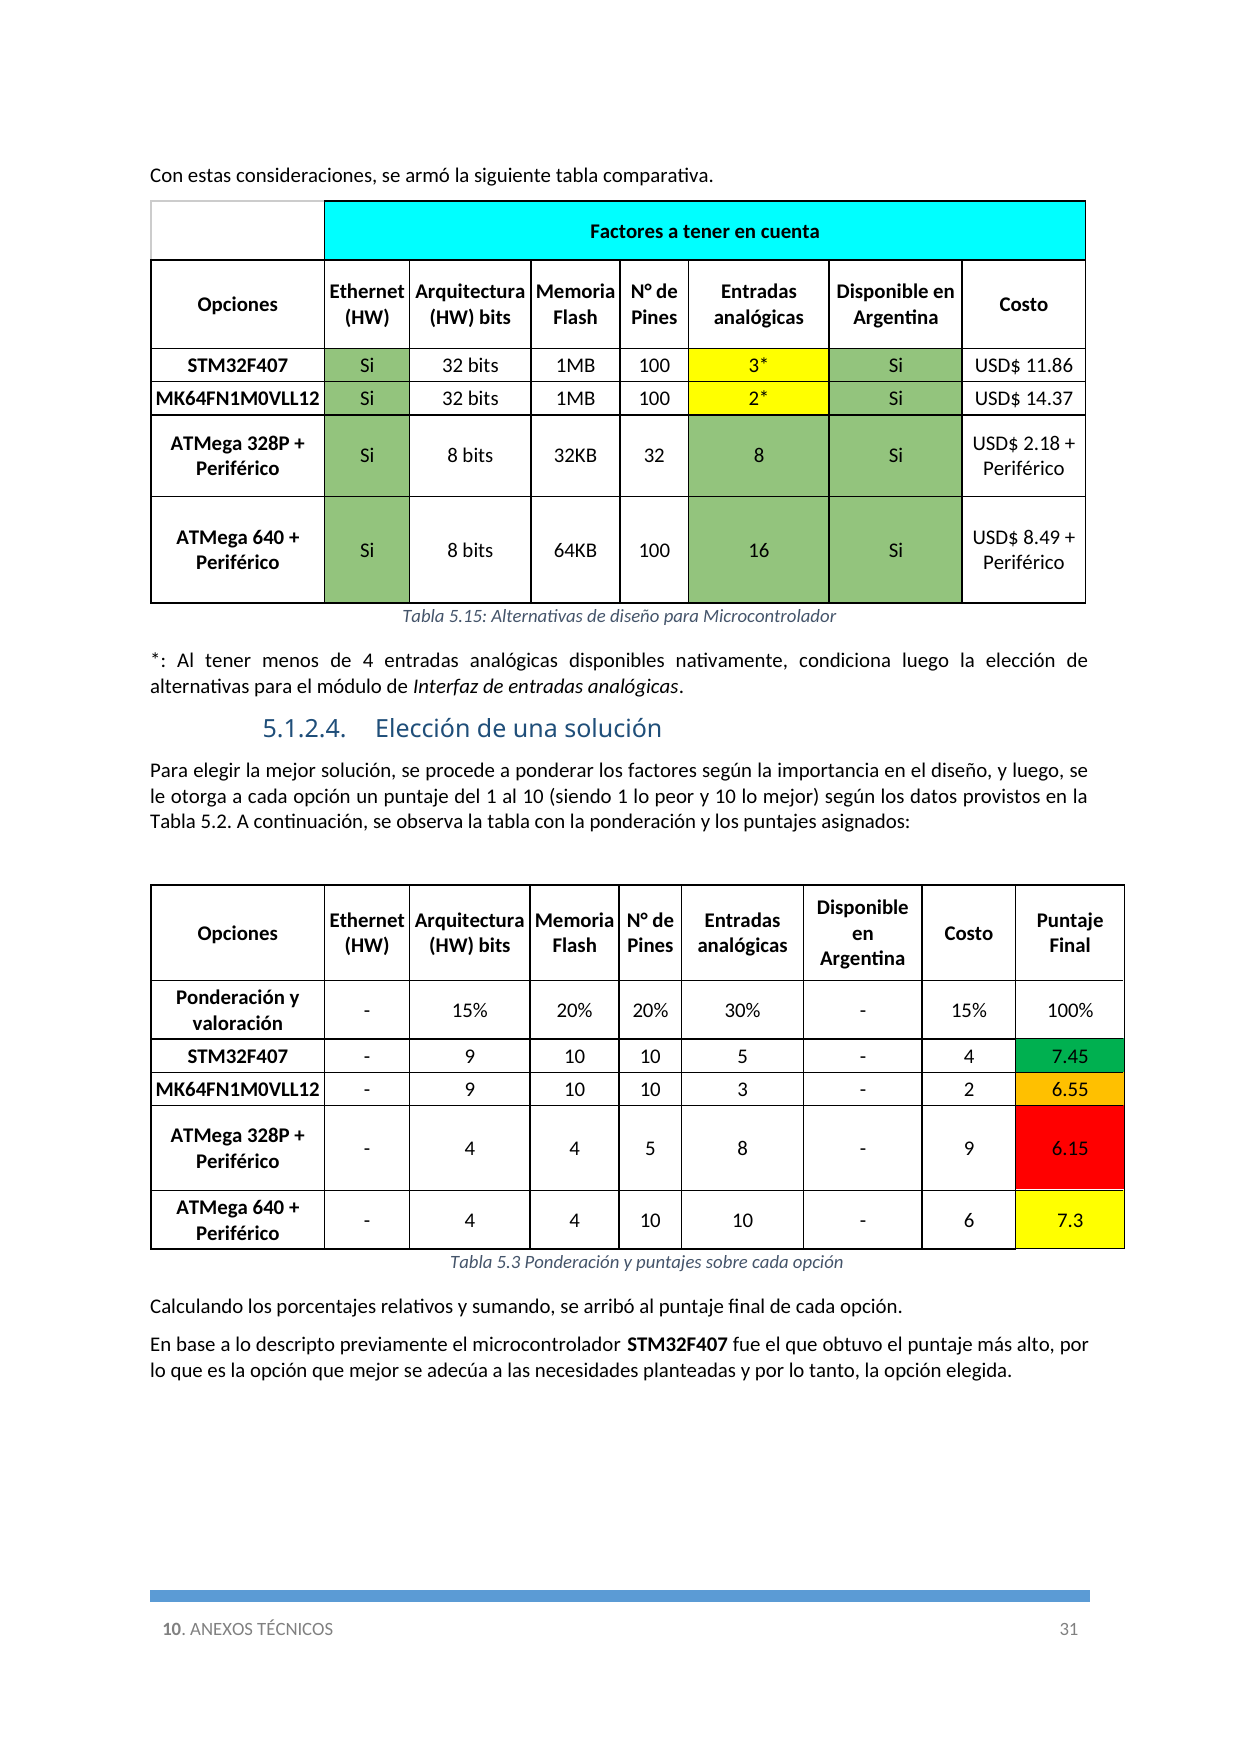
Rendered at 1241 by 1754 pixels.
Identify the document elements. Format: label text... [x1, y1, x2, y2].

table_cell 3 [682, 1073, 803, 1105]
table_cell - [804, 1106, 921, 1189]
table_header Disponible en Argentina [804, 886, 921, 980]
table_cell 15% [410, 981, 529, 1038]
table_cell 9 [410, 1040, 529, 1072]
table_cell USD$ 11.86 [963, 349, 1085, 381]
table_header Arquitectura (HW) bits [410, 886, 529, 980]
table_cell 4 [410, 1191, 529, 1248]
table_cell - [325, 1191, 409, 1248]
table_cell 4 [531, 1191, 618, 1248]
table_cell ATMega 328P + Periférico [152, 1106, 324, 1189]
table_cell Arquitectura (HW) bits [410, 261, 530, 347]
table_cell - [325, 1073, 409, 1105]
table_cell 8 bits [410, 416, 530, 496]
table_cell 1MB [532, 382, 619, 414]
table_cell 5 [620, 1106, 681, 1189]
table_cell 100% [1016, 980, 1124, 1038]
table_header Entradas analógicas [682, 886, 803, 980]
table_header Factores a tener en cuenta [325, 202, 1085, 259]
table_cell 5 [682, 1040, 803, 1072]
table_cell 7.45 [1016, 1038, 1124, 1072]
table_cell - [804, 1040, 921, 1072]
text Tabla 5.3 Ponderación y puntajes sobre cada opción [375, 1250, 1090, 1273]
table_cell Si [830, 349, 961, 381]
table_cell 100 [621, 382, 688, 414]
table_cell 8 [689, 416, 828, 496]
table_cell Si [325, 349, 409, 381]
table_cell - [325, 981, 409, 1038]
table_header Memoria Flash [531, 886, 618, 980]
table_cell ATMega 328P + Periférico [152, 416, 324, 496]
table_cell 2* [689, 382, 828, 414]
table_header Puntaje Final [1016, 886, 1124, 980]
table_cell 10 [620, 1191, 681, 1248]
table_cell 100 [621, 497, 688, 602]
table_cell MK64FN1M0VLL12 [152, 382, 324, 414]
table_cell 1MB [532, 349, 619, 381]
table_cell 10 [620, 1040, 681, 1072]
table_cell Opciones [152, 261, 324, 347]
table_cell 32 [621, 416, 688, 496]
table_cell USD$ 8.49 + Periférico [963, 497, 1085, 602]
table_cell 7.3 [1016, 1190, 1124, 1248]
table_cell 6 [923, 1191, 1015, 1248]
table_cell 20% [531, 981, 618, 1038]
table_cell Si [325, 382, 409, 414]
table_cell 10 [531, 1073, 618, 1105]
text Para elegir la mejor solución, se procede a ponderar los factores según la importancia en el diseño, y luego, se le otorga a cada opción un puntaje del 1 al 10 (siendo 1 lo peor y 10 lo mejor) según los datos provistos en la Tabla 5.2. A continuación, se observa la tabla con la ponderación y los puntajes asignados: [150, 757, 1090, 834]
table_cell 4 [410, 1106, 529, 1189]
table_cell Entradas analógicas [689, 261, 828, 347]
text En base a lo descripto previamente el microcontrolador STM32F407 fue el que obtuvo el puntaje más alto, por lo que es la opción que mejor se adecúa a las necesidades planteadas y por lo tanto, la opción elegida. [150, 1331, 1090, 1382]
table_cell 10 [620, 1073, 681, 1105]
table_cell 6.15 [1016, 1105, 1124, 1189]
table_cell 20% [620, 981, 681, 1038]
table_cell Si [830, 416, 961, 496]
text Calculando los porcentajes relativos y sumando, se arribó al puntaje final de cada opción. [150, 1293, 1090, 1319]
table_cell 4 [531, 1106, 618, 1189]
table_header [152, 202, 324, 259]
table_cell Si [325, 416, 409, 496]
table_cell Costo [963, 261, 1085, 347]
table_cell 2 [923, 1073, 1015, 1105]
table_cell ATMega 640 + Periférico [152, 497, 324, 602]
table_cell Ethernet (HW) [325, 261, 409, 347]
table_cell 6.55 [1016, 1072, 1124, 1105]
table_cell - [804, 981, 921, 1038]
table_cell - [325, 1106, 409, 1189]
table_cell Memoria Flash [532, 261, 619, 347]
table_cell 16 [689, 497, 828, 602]
table_cell 15% [923, 981, 1015, 1038]
table_cell 10 [682, 1191, 803, 1248]
table_cell 32KB [532, 416, 619, 496]
table_cell MK64FN1M0VLL12 [152, 1073, 324, 1105]
table_cell STM32F407 [152, 349, 324, 381]
table_cell Ponderación y valoración [152, 981, 324, 1038]
table_header Costo [923, 886, 1015, 980]
table_cell 8 [682, 1106, 803, 1189]
table_cell 32 bits [410, 382, 530, 414]
table_header N° de Pines [620, 886, 681, 980]
table_cell Si [325, 497, 409, 602]
table_cell - [804, 1191, 921, 1248]
table_cell 9 [923, 1106, 1015, 1189]
table_cell - [325, 1040, 409, 1072]
subtitle Elección de una solución [262, 711, 1090, 745]
table_cell 9 [410, 1073, 529, 1105]
table_header Ethernet (HW) [325, 886, 409, 980]
table_cell Si [830, 497, 961, 602]
table_cell 100 [621, 349, 688, 381]
table_header Opciones [152, 886, 324, 980]
table_cell 10 [531, 1040, 618, 1072]
table_cell N° de Pines [621, 261, 688, 347]
table_cell USD$ 14.37 [963, 382, 1085, 414]
table_cell Disponible en Argentina [830, 261, 961, 347]
table_cell USD$ 2.18 + Periférico [963, 416, 1085, 496]
table_cell 64KB [532, 497, 619, 602]
table_cell 3* [689, 349, 828, 381]
table_cell 8 bits [410, 497, 530, 602]
table_cell STM32F407 [152, 1040, 324, 1072]
table_cell ATMega 640 + Periférico [152, 1191, 324, 1248]
table_cell 30% [682, 981, 803, 1038]
table_cell 4 [923, 1040, 1015, 1072]
text *: Al tener menos de 4 entradas analógicas disponibles nativamente, condiciona luego la elección de alternativas para el módulo de Interfaz de entradas analógicas. [150, 647, 1090, 698]
text Con estas consideraciones, se armó la siguiente tabla comparativa. [150, 162, 1090, 188]
table_cell - [804, 1073, 921, 1105]
table_cell Si [830, 382, 961, 414]
table_cell 32 bits [410, 349, 530, 381]
